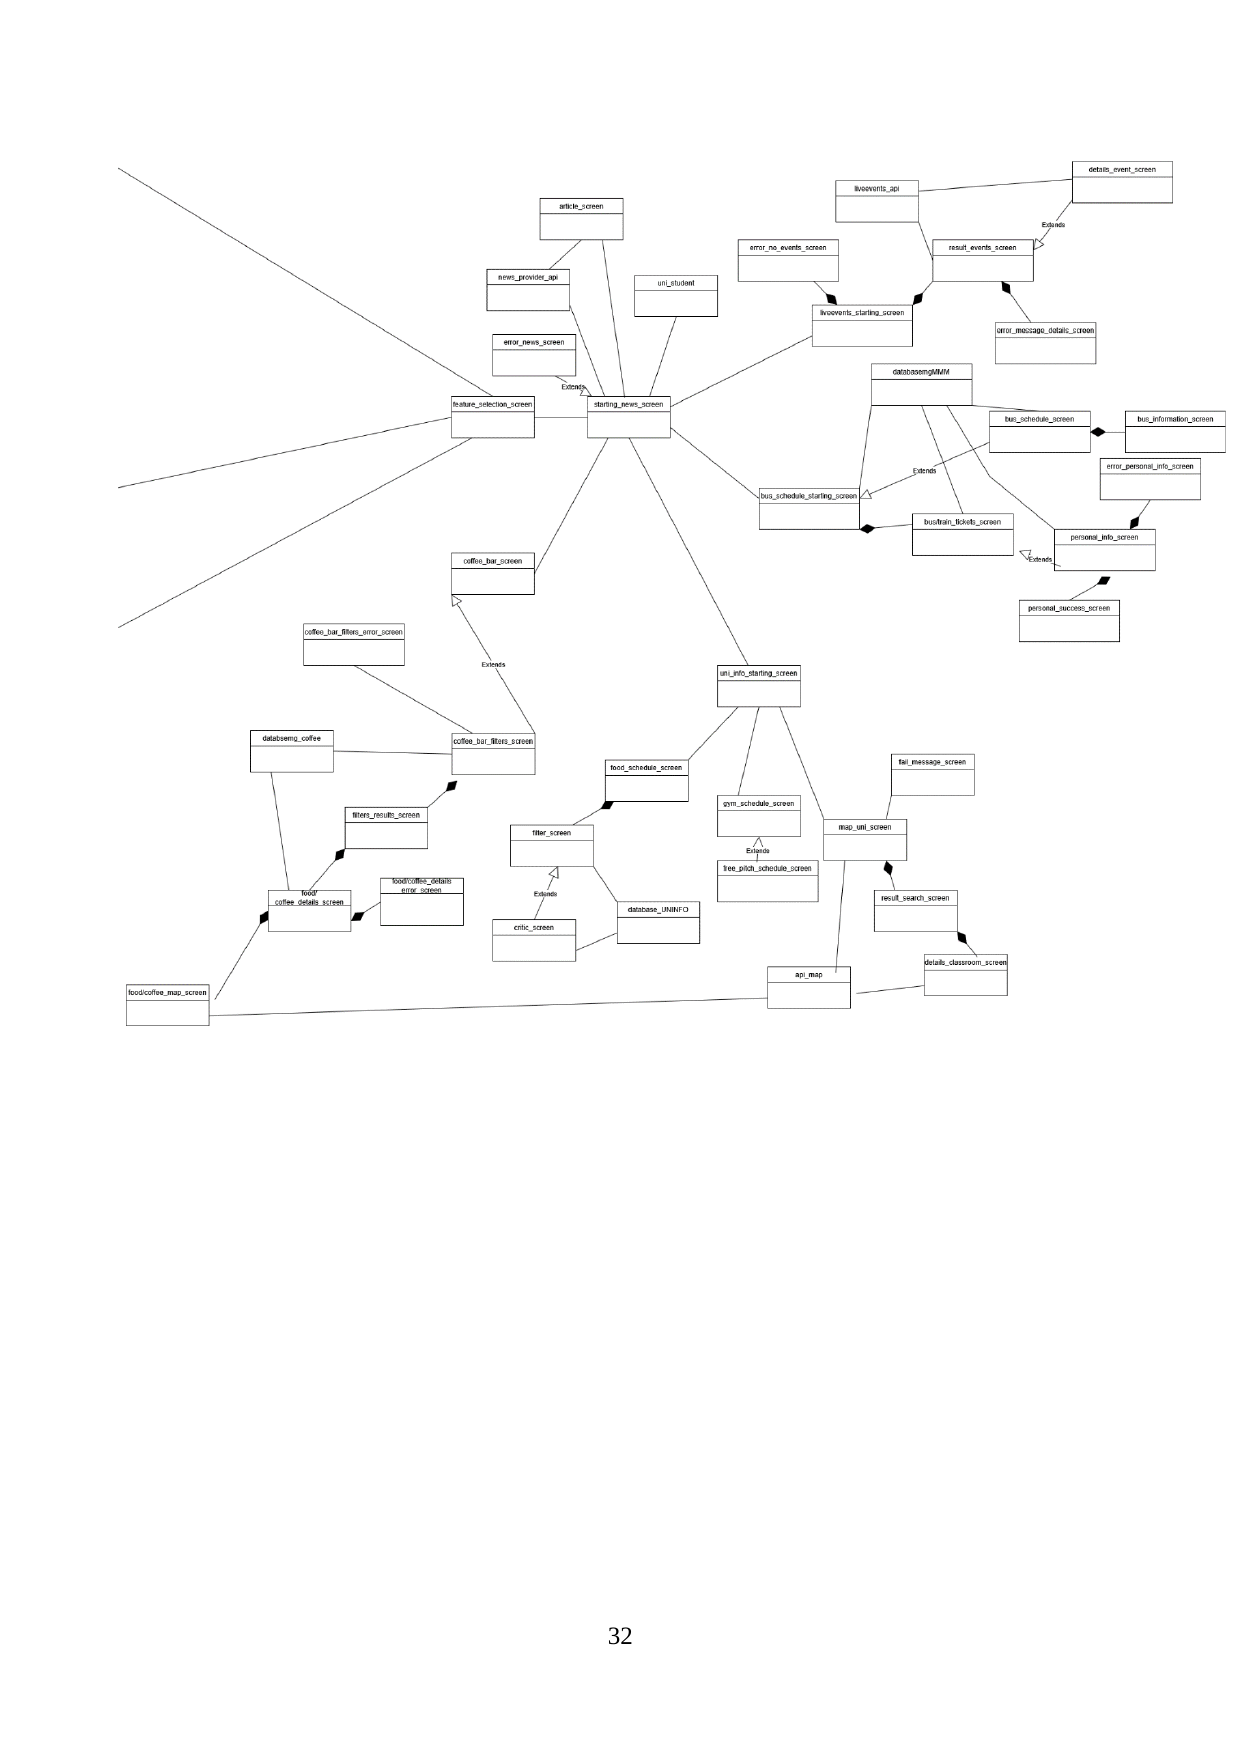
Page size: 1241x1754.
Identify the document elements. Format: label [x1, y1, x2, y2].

picture [118, 118, 1226, 1026]
